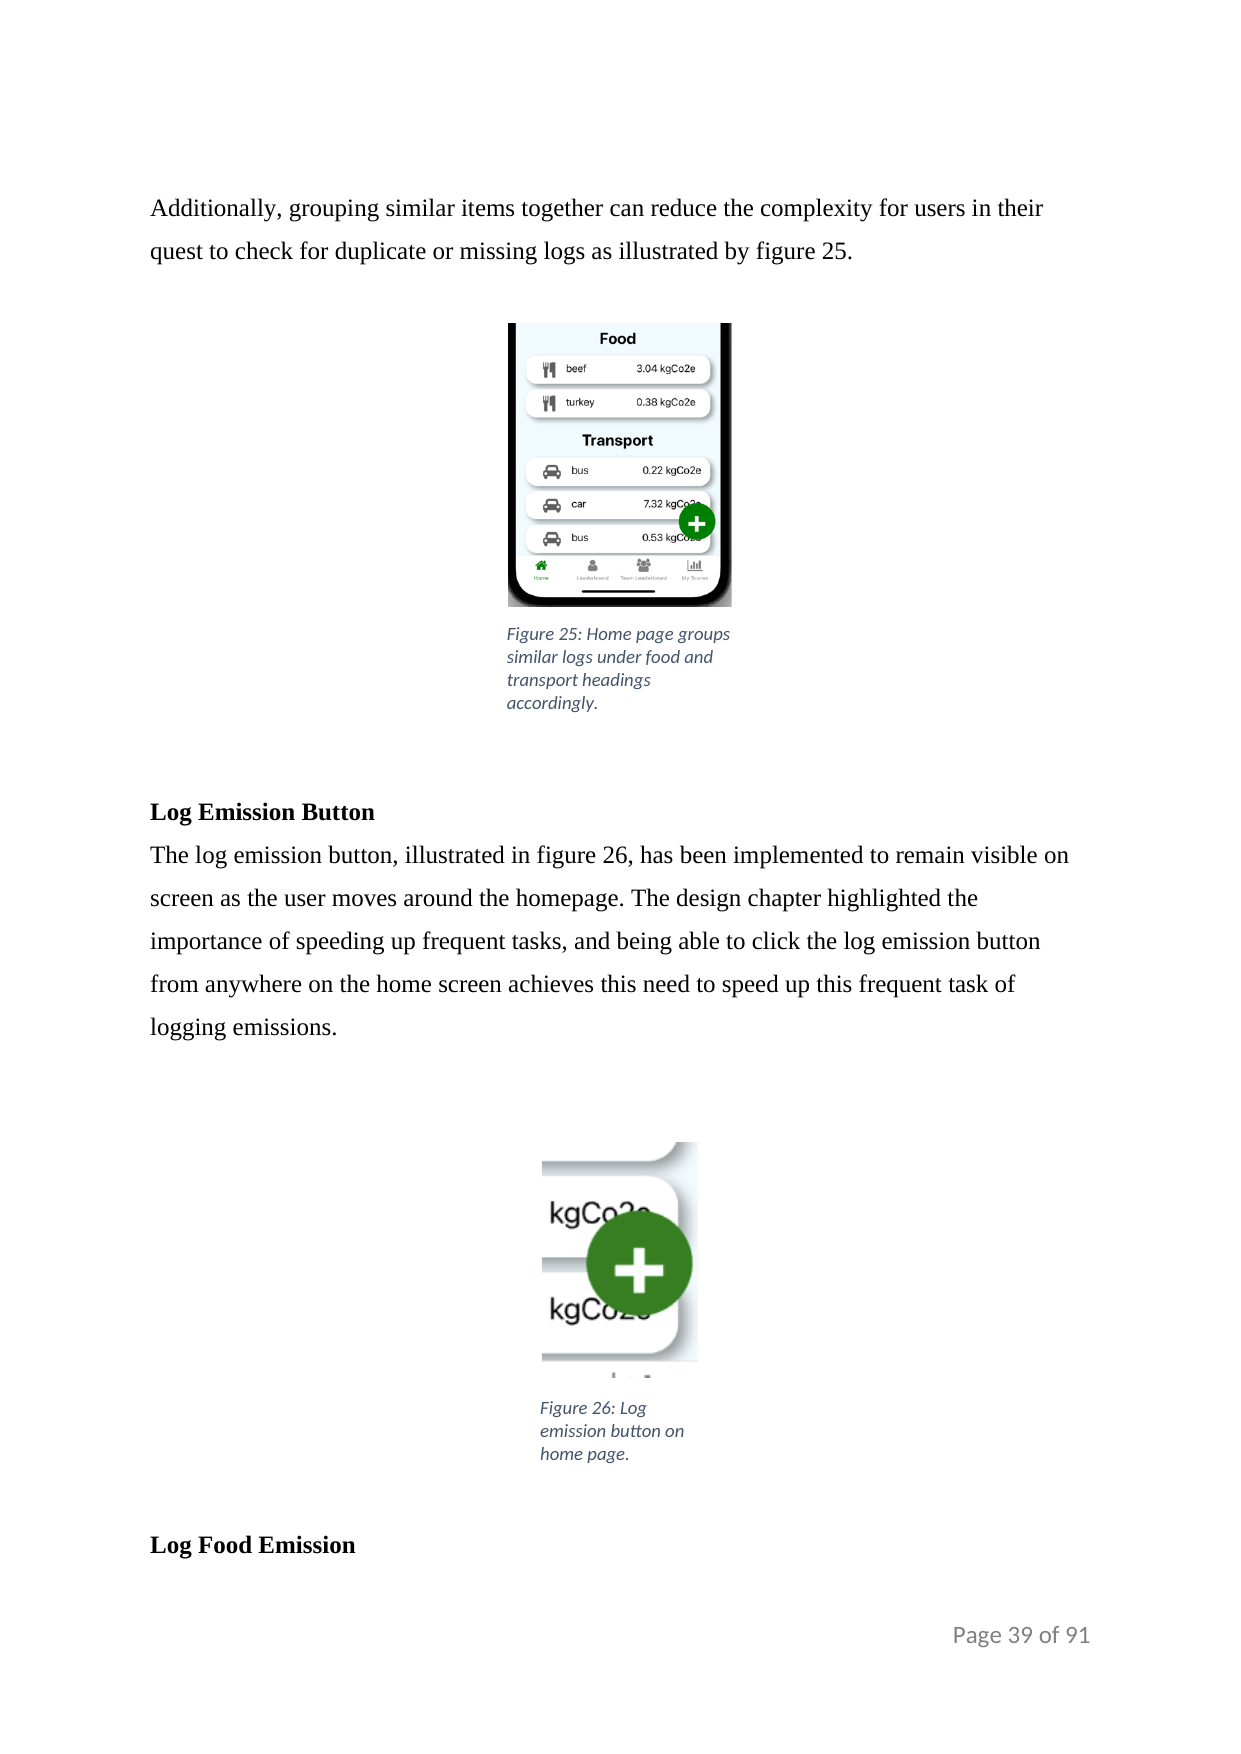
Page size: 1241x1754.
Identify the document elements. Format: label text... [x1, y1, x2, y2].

text Log Emission Button [150, 797, 1090, 826]
text The log emission button, illustrated in figure 26, has been implemented to remain visible on screen as the user moves around the homepage. The design chapter highlighted the importance of speeding up frequent tasks, and being able to click the log emission button from anywhere on the home screen achieves this need to speed up this frequent task of logging emissions. [150, 840, 1090, 1041]
picture [506, 323, 732, 605]
text Additionally, grouping similar items together can reduce the complexity for users in their quest to check for duplicate or missing logs as illustrated by figure 25. [150, 193, 1090, 265]
text Log Food Emission [150, 1530, 1090, 1559]
picture [539, 1142, 698, 1375]
